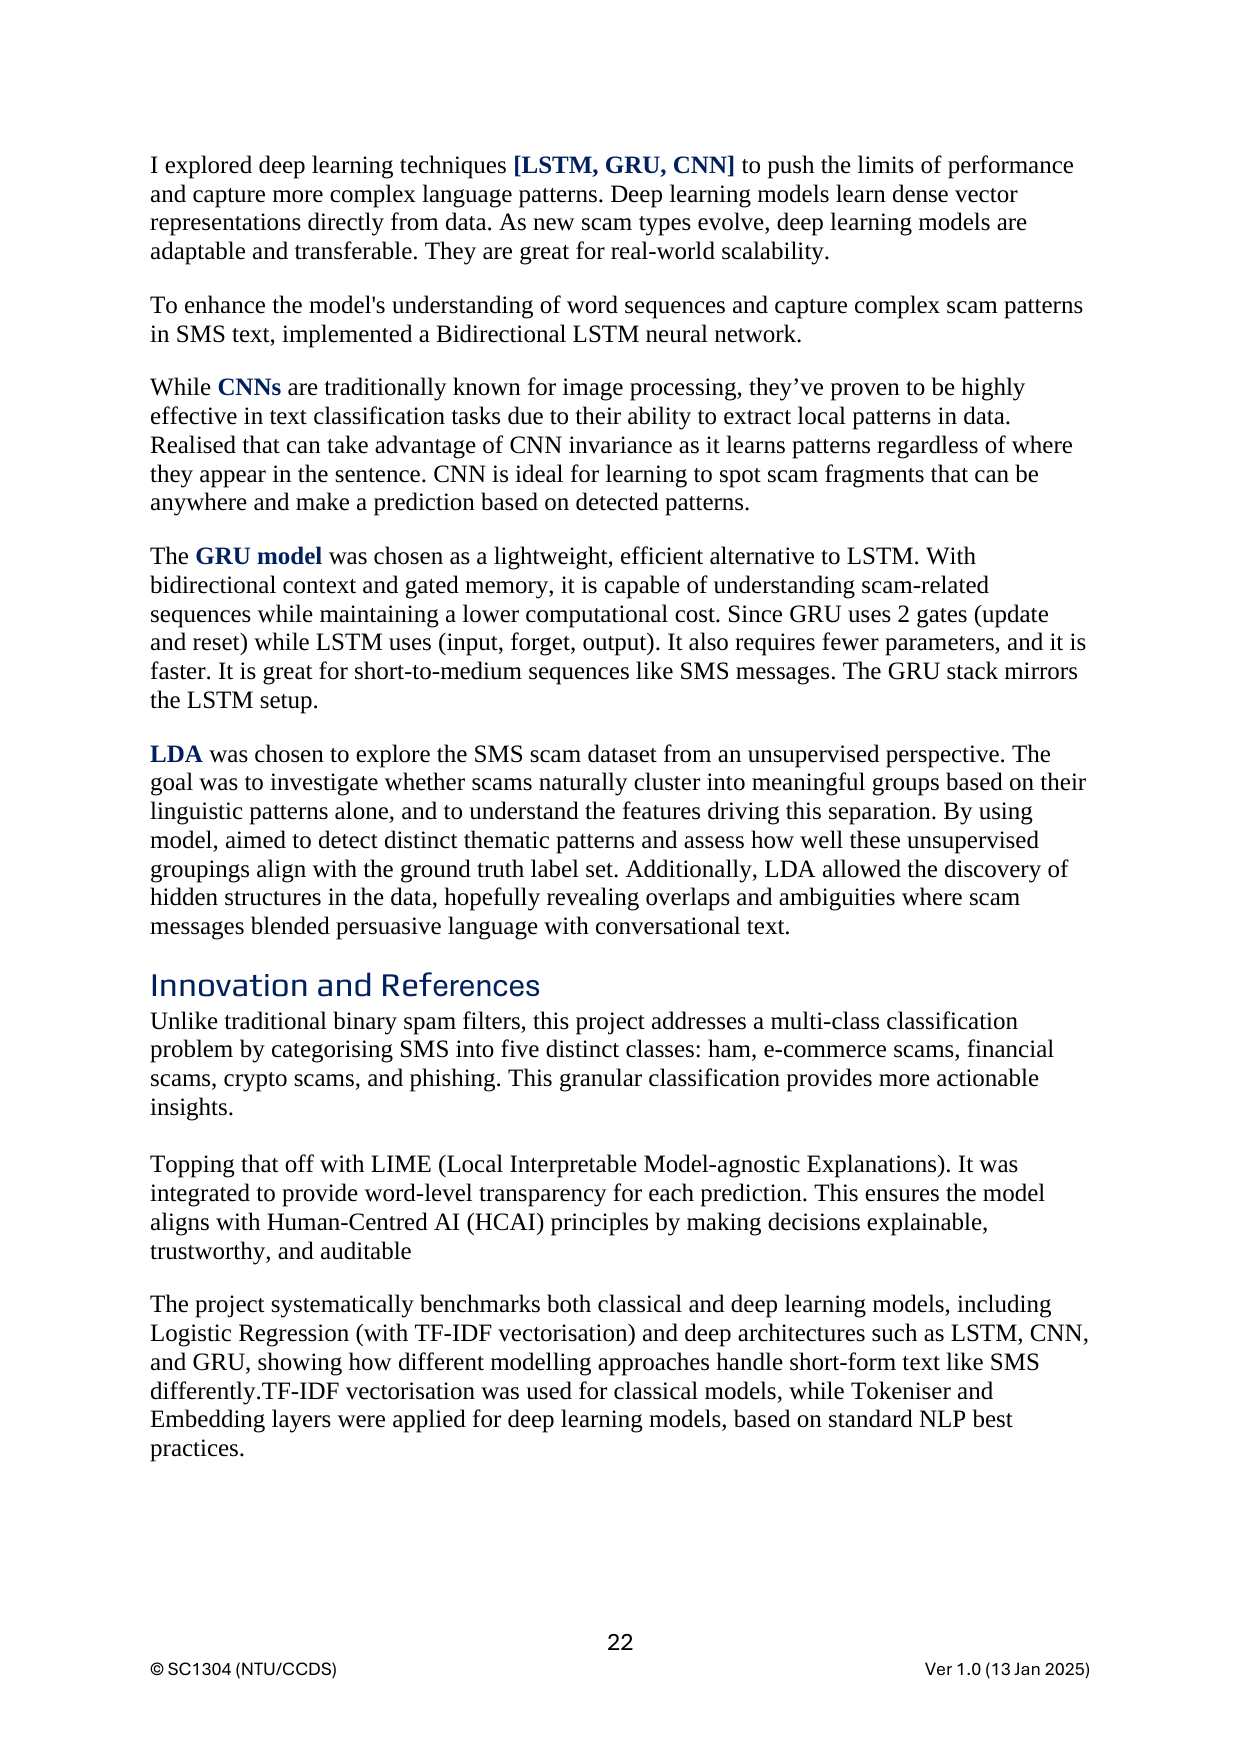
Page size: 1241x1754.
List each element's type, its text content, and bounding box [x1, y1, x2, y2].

text The GRU model was chosen as a lightweight, efficient alternative to LSTM. With bidirectional context and gated memory, it is capable of understanding scam-related sequences while maintaining a lower computational cost. Since GRU uses 2 gates (update and reset) while LSTM uses (input, forget, output). It also requires fewer parameters, and it is faster. It is great for short-to-medium sequences like SMS messages. The GRU stack mirrors the LSTM setup. [150, 541, 1090, 714]
text The project systematically benchmarks both classical and deep learning models, including Logistic Regression (with TF-IDF vectorisation) and deep architectures such as LSTM, CNN, and GRU, showing how different modelling approaches handle short-form text like SMS differently.TF-IDF vectorisation was used for classical models, while Tokeniser and Embedding layers were applied for deep learning models, based on standard NLP best practices. [150, 1289, 1090, 1462]
text Unlike traditional binary spam filters, this project addresses a multi-class classification problem by categorising SMS into five distinct classes: ham, e-commerce scams, financial scams, crypto scams, and phishing. This granular classification provides more actionable insights. [150, 1006, 1090, 1121]
text To enhance the model's understanding of word sequences and capture complex scam patterns in SMS text, implemented a Bidirectional LSTM neural network. [150, 290, 1090, 347]
text Topping that off with LIME (Local Interpretable Model-agnostic Explanations). It was integrated to provide word-level transparency for each prediction. This ensures the model aligns with Human-Centred AI (HCAI) principles by making decisions explainable, trustworthy, and auditable [150, 1149, 1090, 1264]
text While CNNs are traditionally known for image processing, they’ve proven to be highly effective in text classification tasks due to their ability to extract local patterns in data. Realised that can take advantage of CNN invariance as it learns patterns regardless of where they appear in the sentence. CNN is ideal for learning to spot scam fragments that can be anywhere and make a prediction based on detected patterns. [150, 372, 1090, 516]
text LDA was chosen to explore the SMS scam dataset from an unsupervised perspective. The goal was to investigate whether scams naturally cluster into meaningful groups based on their linguistic patterns alone, and to understand the features driving this separation. By using model, aimed to detect distinct thematic patterns and assess how well these unsupervised groupings align with the ground truth label set. Additionally, LDA allowed the discovery of hidden structures in the data, hopefully revealing overlaps and ambiguities where scam messages blended persuasive language with conversational text. [150, 739, 1090, 940]
subtitle Innovation and References [150, 965, 1090, 1006]
text I explored deep learning techniques [LSTM, GRU, CNN] to push the limits of performance and capture more complex language patterns. Deep learning models learn dense vector representations directly from data. As new scam types evolve, deep learning models are adaptable and transferable. They are great for real-world scalability. [150, 150, 1090, 265]
